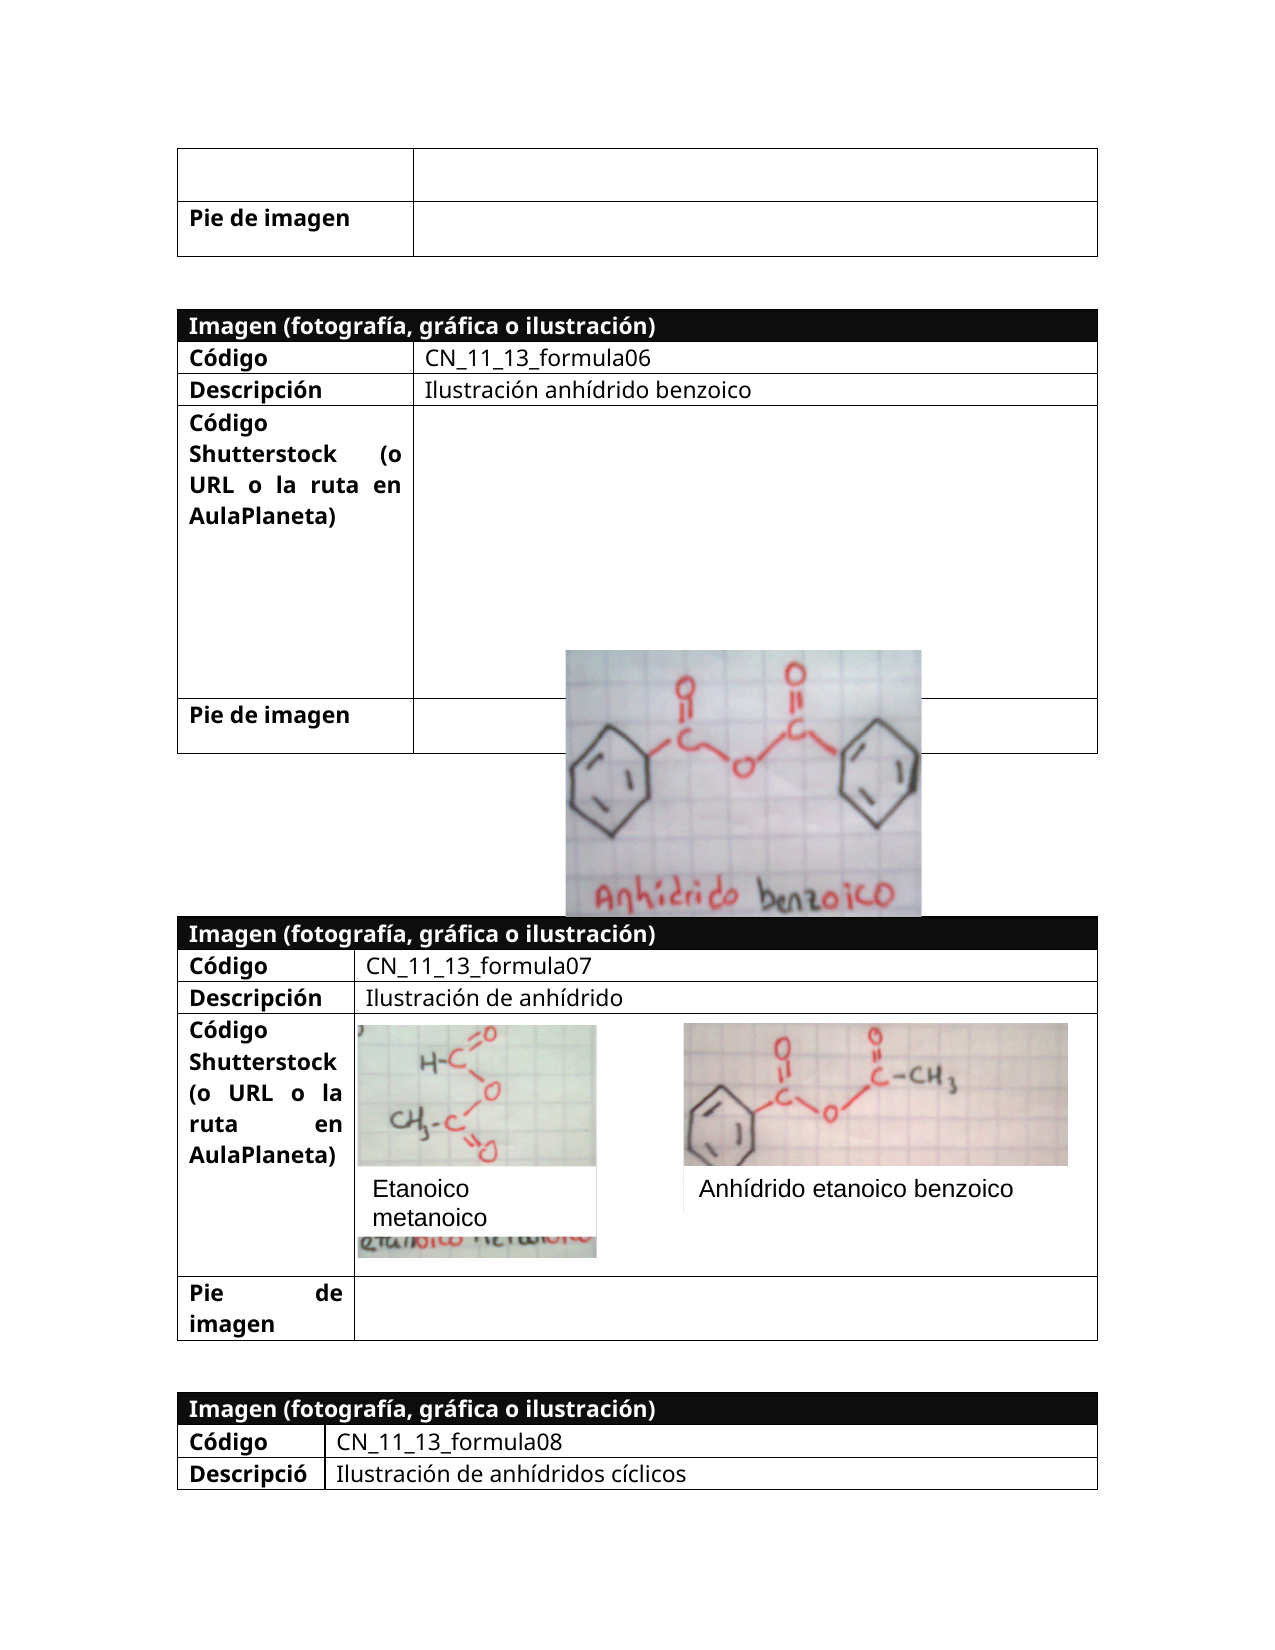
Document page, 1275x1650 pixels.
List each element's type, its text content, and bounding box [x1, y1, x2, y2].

table_cell CN_11_13_formula07 [355, 950, 1097, 981]
table_cell Ilustración de anhídrido [355, 982, 1097, 1013]
table_cell Descripción [178, 982, 354, 1013]
table_cell [414, 699, 565, 753]
picture [565, 650, 922, 917]
table_cell CN_11_13_formula06 [414, 342, 1097, 373]
table_cell Código [178, 1425, 324, 1457]
table_cell Código [178, 950, 354, 981]
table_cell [326, 1458, 1097, 1489]
table_cell Descripción [178, 374, 413, 405]
table_cell [414, 406, 1097, 698]
table_cell Pie de imagen [178, 202, 413, 256]
picture [357, 1025, 597, 1258]
table_cell [414, 202, 1097, 256]
picture [683, 1023, 1068, 1166]
table_cell CN_11_13_formula08 [326, 1425, 1097, 1457]
table_cell Pie de imagen [178, 699, 413, 753]
table_cell Código Shutterstock (o URL o la ruta en AulaPlaneta) [178, 406, 413, 698]
table_cell [414, 149, 1097, 201]
table_cell Ilustración anhídrido benzoico [414, 374, 1097, 405]
table_cell [355, 1014, 1097, 1276]
table_header Imagen (fotografía, gráfica o ilustración) [178, 1393, 1097, 1424]
table_header Imagen (fotografía, gráfica o ilustración) [178, 310, 1097, 341]
table_cell Código [178, 342, 413, 373]
table_cell Descripción [178, 1458, 324, 1489]
table_cell Código Shutterstock (o URL o la ruta en AulaPlaneta) [178, 1014, 354, 1276]
table_cell [355, 1277, 1097, 1340]
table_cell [178, 149, 413, 201]
table_cell [922, 699, 1097, 753]
table_cell Pie de imagen [178, 1277, 354, 1340]
table_header Imagen (fotografía, gráfica o ilustración) [178, 918, 1097, 949]
